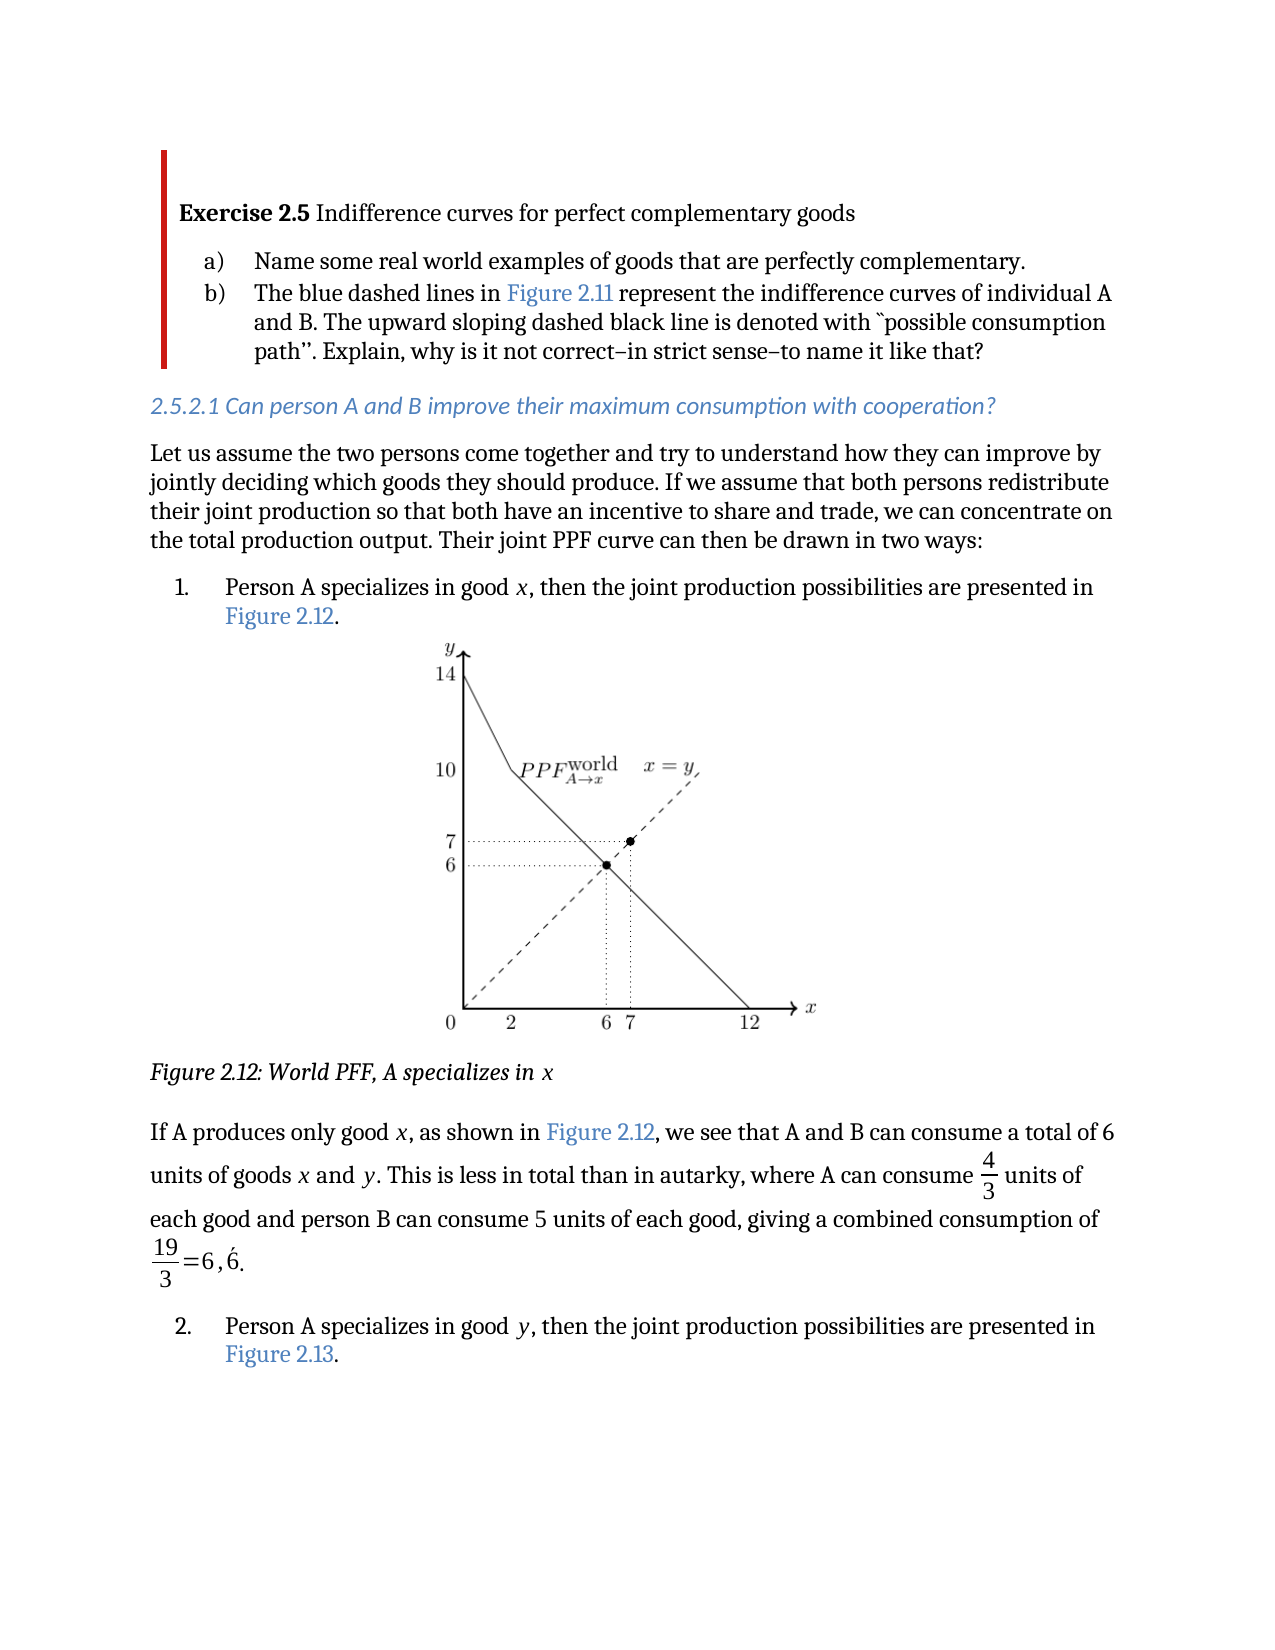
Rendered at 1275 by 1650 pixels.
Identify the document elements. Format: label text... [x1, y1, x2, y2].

list Person A specializes in good , then the joint production possibilities are presented in Figure 2.12. [175, 573, 1125, 631]
text If A produces only good , as shown in Figure 2.12, we see that A and B can consume a total of 6 units of goods and . This is less in total than in autarky, where A can consume units of each good and person B can consume units of each good, giving a combined consumption of . [150, 1117, 1125, 1293]
picture [428, 638, 824, 1037]
table_header Figure 2.12: World PFF, A specializes in [139, 634, 1114, 1099]
subtitle 2.5.2.1 Can person A and B improve their maximum consumption with cooperation? [150, 390, 1125, 421]
text Let us assume the two persons come together and try to understand how they can improve by jointly deciding which goods they should produce. If we assume that both persons redistribute their joint production so that both have an incentive to share and trade, we can concentrate on the total production output. Their joint PPF curve can then be drawn in two ways: [150, 439, 1125, 554]
table_header Exercise 2.5 Indifference curves for perfect complementary goods Name some real world examples of goods that are perfectly complementary. The blue dashed lines in Figure 2.11 represent the indifference curves of individual A and B. The upward sloping dashed black line is denoted with ``possible consumption path’’. Explain, why is it not correct–in strict sense–to name it like that? [167, 150, 1139, 369]
list Person A specializes in good , then the joint production possibilities are presented in Figure 2.13. [175, 1312, 1125, 1369]
